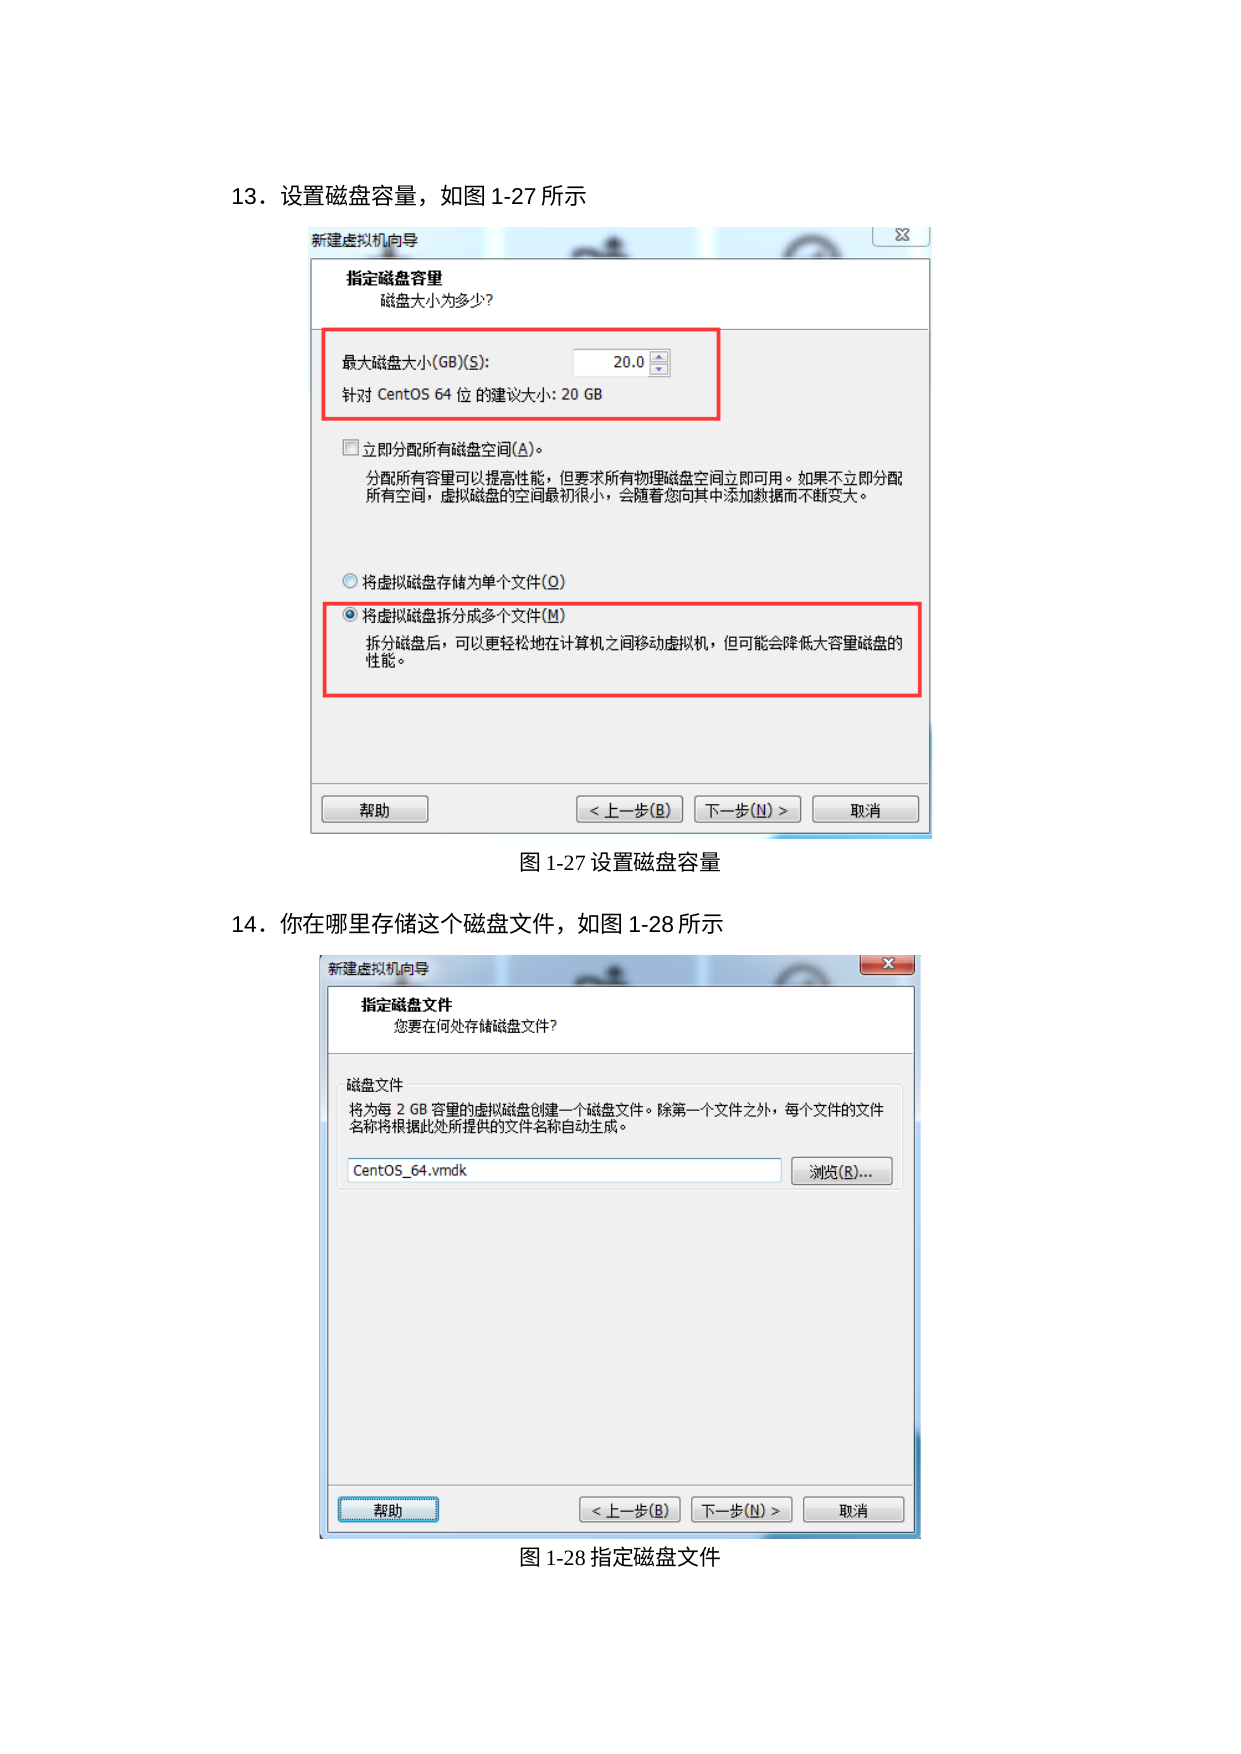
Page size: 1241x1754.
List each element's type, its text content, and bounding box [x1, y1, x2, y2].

text 14．你在哪里存储这个磁盘文件，如图1-28所示 [231, 890, 1053, 955]
picture [319, 955, 921, 1539]
text 13．设置磁盘容量，如图1-27所示 [231, 162, 1053, 227]
text 图1-28指定磁盘文件 [187, 1540, 1053, 1572]
picture [308, 227, 933, 839]
text 图1-27设置磁盘容量 [187, 844, 1053, 877]
